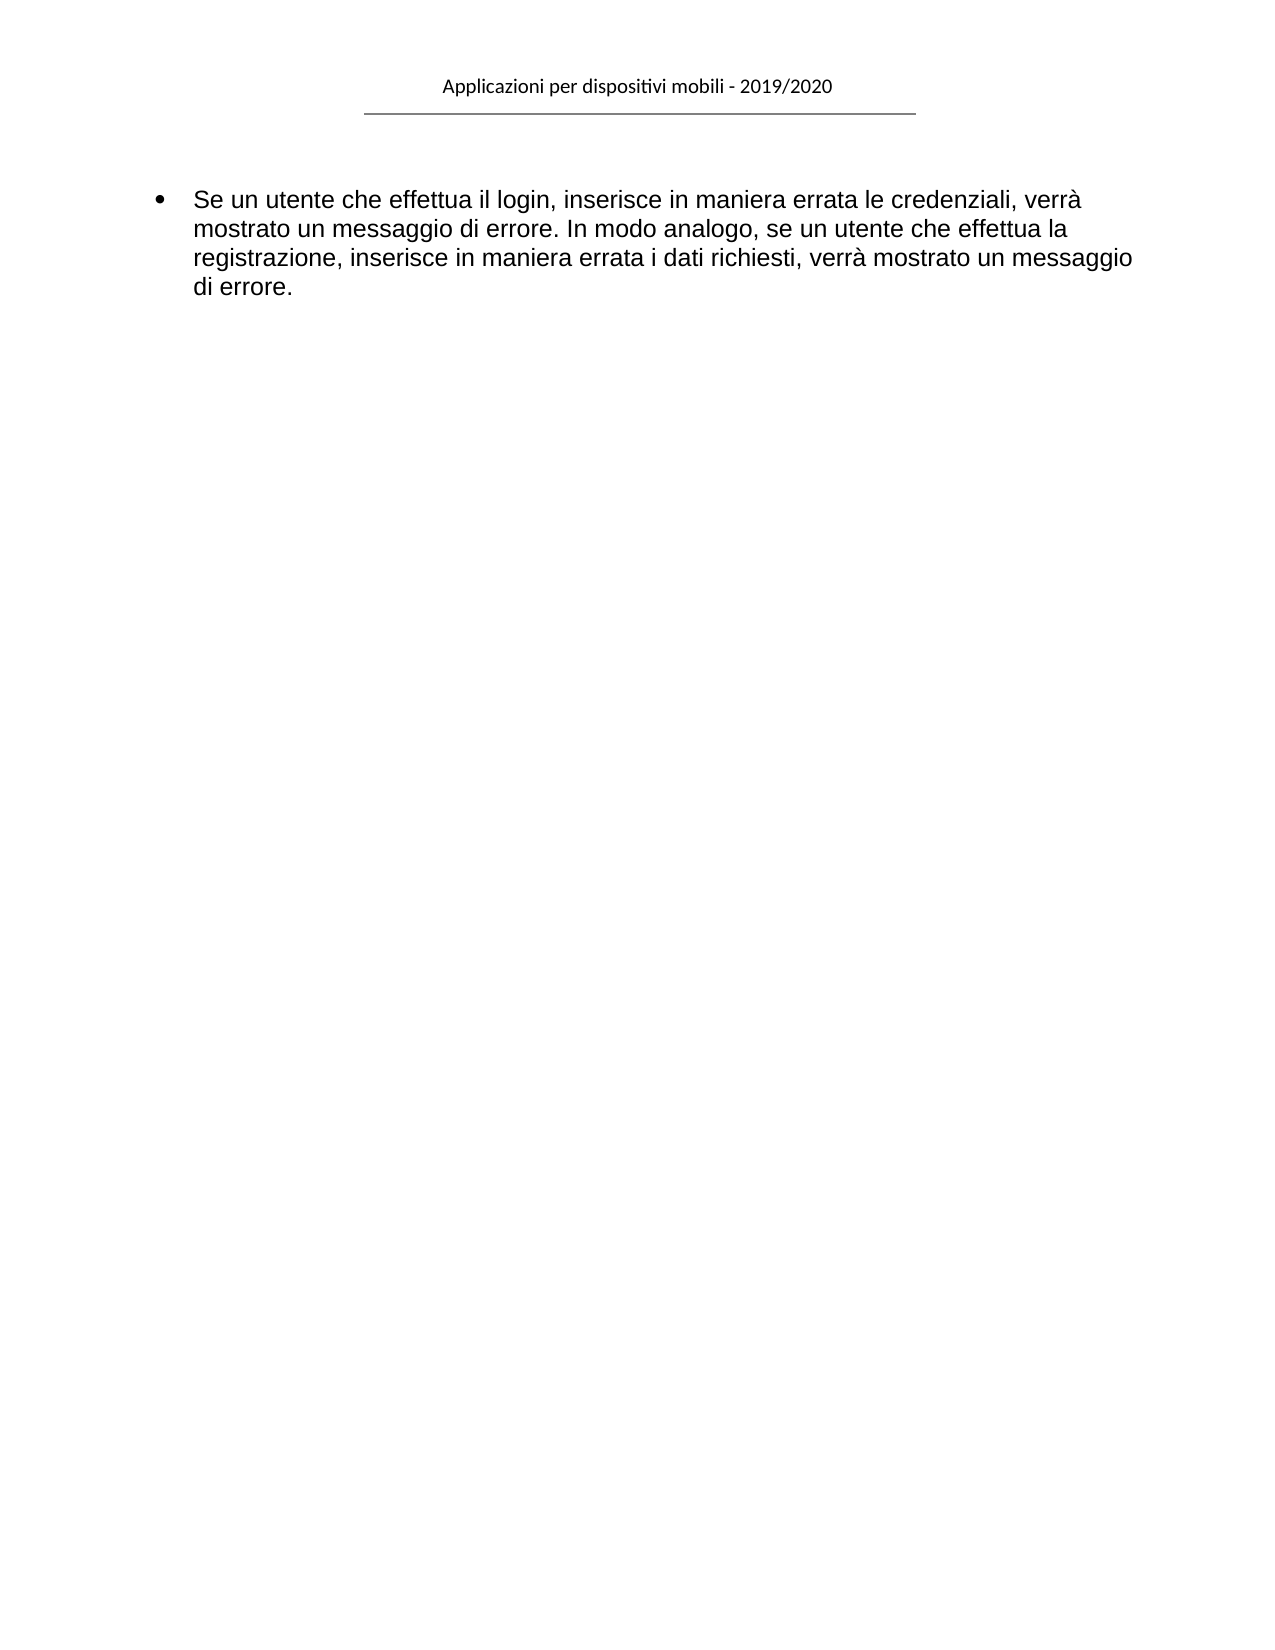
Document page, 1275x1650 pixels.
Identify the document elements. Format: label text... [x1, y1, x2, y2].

list Se un utente che effettua il login, inserisce in maniera errata le credenziali, verrà mostrato un messaggio di errore. In modo analogo, se un utente che effettua la registrazione, inserisce in maniera errata i dati richiesti, verrà mostrato un messaggio di errore. [156, 185, 1157, 301]
